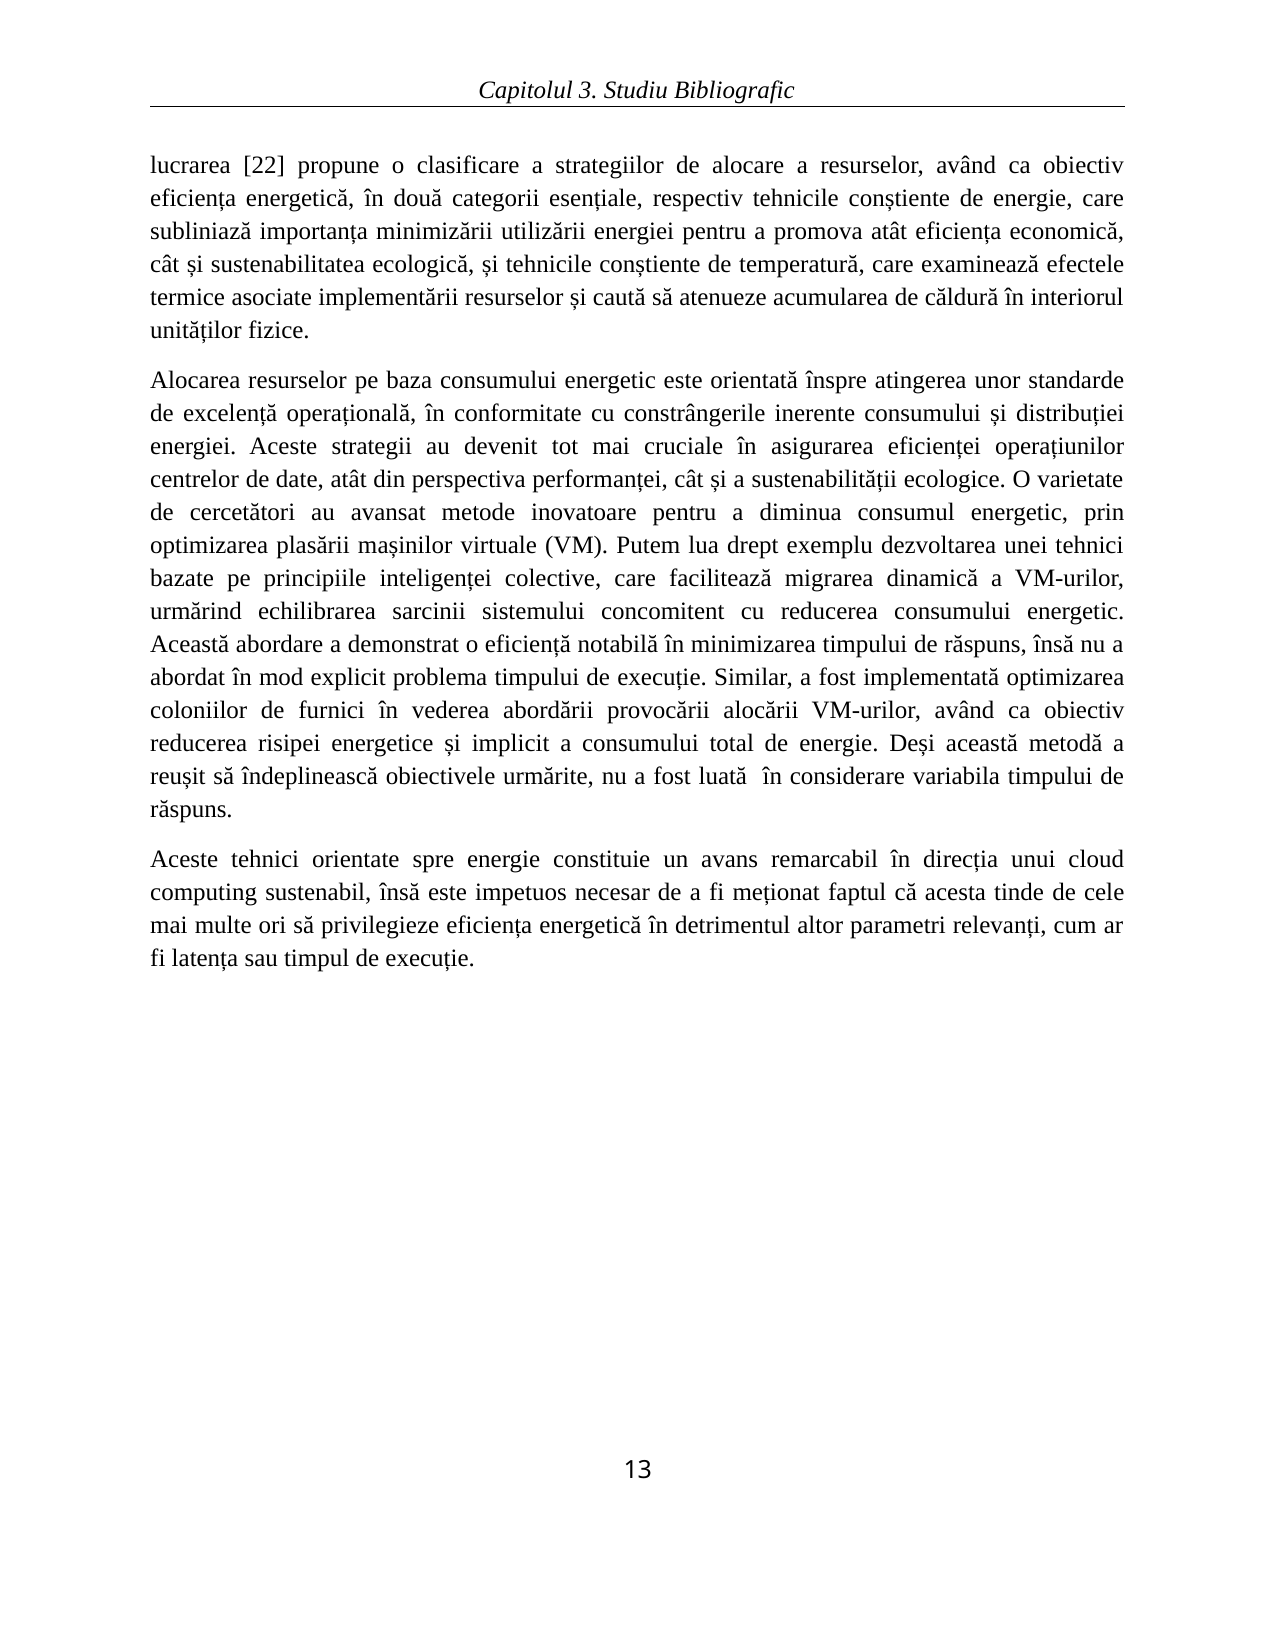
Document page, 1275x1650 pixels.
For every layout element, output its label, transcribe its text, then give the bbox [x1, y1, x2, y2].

text Alocarea resurselor pe baza consumului energetic este orientată înspre atingerea unor standarde de excelență operațională, în conformitate cu constrângerile inerente consumului și distribuției energiei. Aceste strategii au devenit tot mai cruciale în asigurarea eficienței operațiunilor centrelor de date, atât din perspectiva performanței, cât și a sustenabilității ecologice. O varietate de cercetători au avansat metode inovatoare pentru a diminua consumul energetic, prin optimizarea plasării mașinilor virtuale (VM). Putem lua drept exemplu dezvoltarea unei tehnici bazate pe principiile inteligenței colective, care facilitează migrarea dinamică a VM-urilor, urmărind echilibrarea sarcinii sistemului concomitent cu reducerea consumului energetic. Această abordare a demonstrat o eficiență notabilă în minimizarea timpului de răspuns, însă nu a abordat în mod explicit problema timpului de execuție. Similar, a fost implementată optimizarea coloniilor de furnici în vederea abordării provocării alocării VM-urilor, având ca obiectiv reducerea risipei energetice și implicit a consumului total de energie. Deși această metodă a reușit să îndeplinească obiectivele urmărite, nu a fost luată în considerare variabila timpului de răspuns. [150, 365, 1125, 823]
text Aceste tehnici orientate spre energie constituie un avans remarcabil în direcția unui cloud computing sustenabil, însă este impetuos necesar de a fi meționat faptul că acesta tinde de cele mai multe ori să privilegieze eficiența energetică în detrimentul altor parametri relevanți, cum ar fi latența sau timpul de execuție. [150, 844, 1125, 972]
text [150, 150, 1125, 344]
